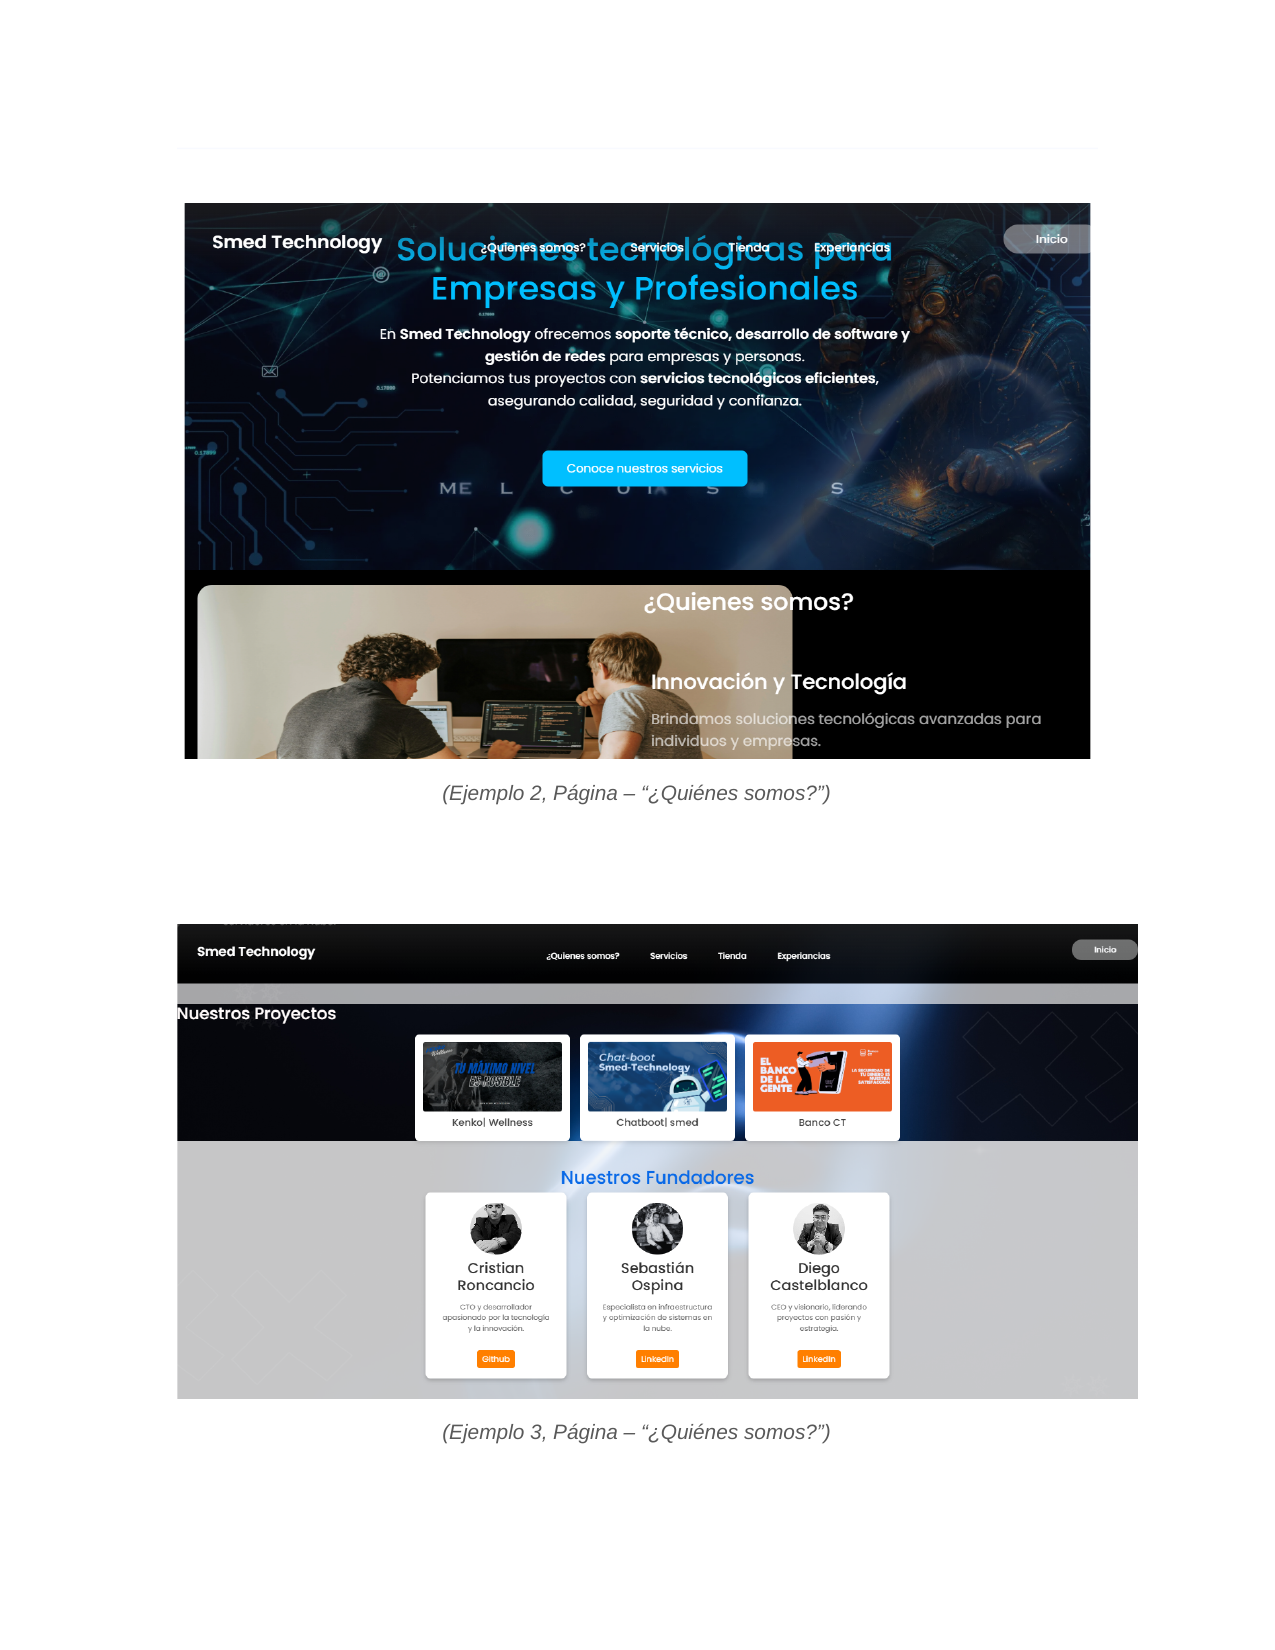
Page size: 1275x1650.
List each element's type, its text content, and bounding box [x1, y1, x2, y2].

picture [177, 924, 1138, 1399]
text (Ejemplo 2, Página – “¿Quiénes somos?”) [177, 781, 1098, 805]
picture [184, 203, 1091, 759]
text (Ejemplo 3, Página – “¿Quiénes somos?”) [177, 1420, 1098, 1444]
